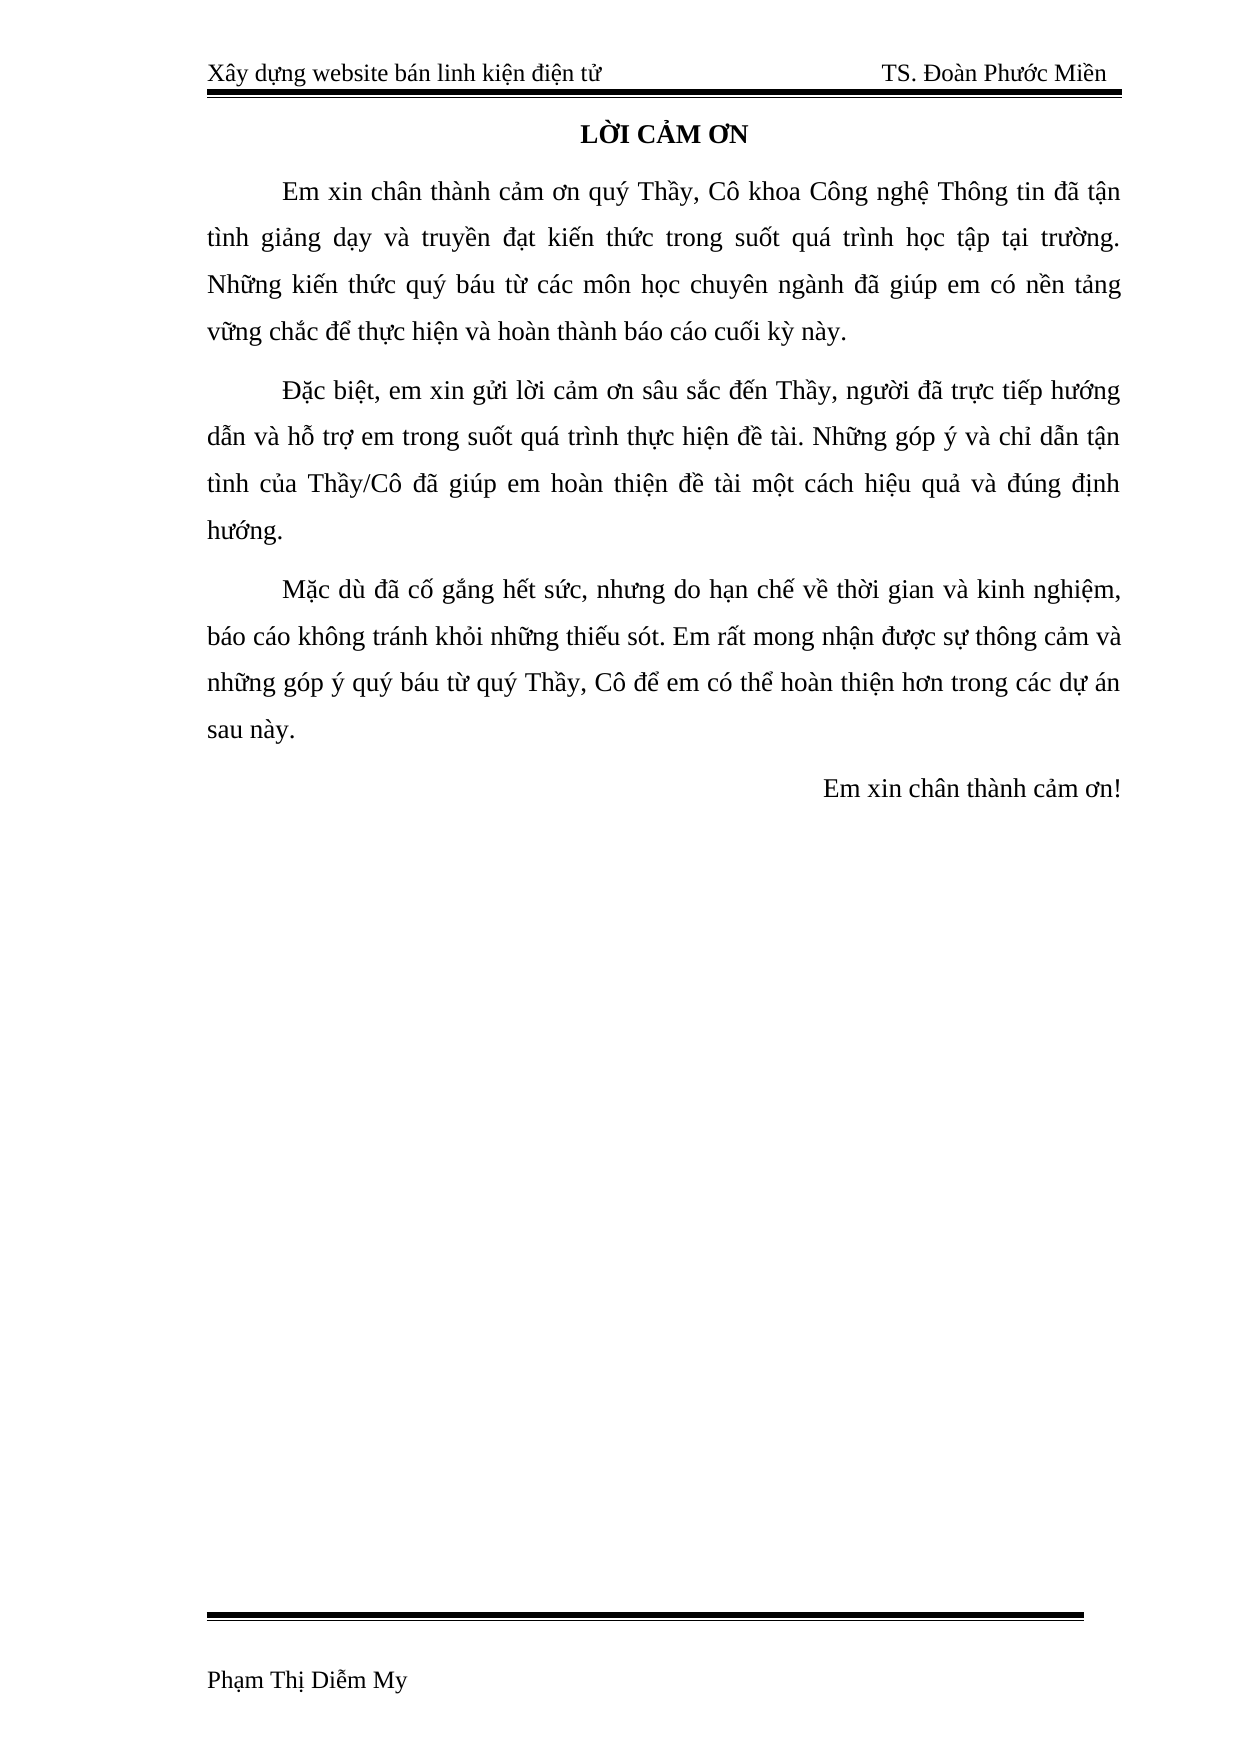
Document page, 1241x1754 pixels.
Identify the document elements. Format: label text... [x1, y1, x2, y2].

text LỜI CẢM ƠN [207, 118, 1122, 149]
text Em xin chân thành cảm ơn quý Thầy, Cô khoa Công nghệ Thông tin đã tận tình giảng dạy và truyền đạt kiến thức trong suốt quá trình học tập tại trường. Những kiến thức quý báu từ các môn học chuyên ngành đã giúp em có nền tảng vững chắc để thực hiện và hoàn thành báo cáo cuối kỳ này. [207, 175, 1122, 346]
text Mặc dù đã cố gắng hết sức, nhưng do hạn chế về thời gian và kinh nghiệm, báo cáo không tránh khỏi những thiếu sót. Em rất mong nhận được sự thông cảm và những góp ý quý báu từ quý Thầy, Cô để em có thể hoàn thiện hơn trong các dự án sau này. [207, 573, 1122, 744]
text Em xin chân thành cảm ơn! [207, 772, 1122, 803]
text Đặc biệt, em xin gửi lời cảm ơn sâu sắc đến Thầy, người đã trực tiếp hướng dẫn và hỗ trợ em trong suốt quá trình thực hiện đề tài. Những góp ý và chỉ dẫn tận tình của Thầy/Cô đã giúp em hoàn thiện đề tài một cách hiệu quả và đúng định hướng. [207, 374, 1122, 545]
